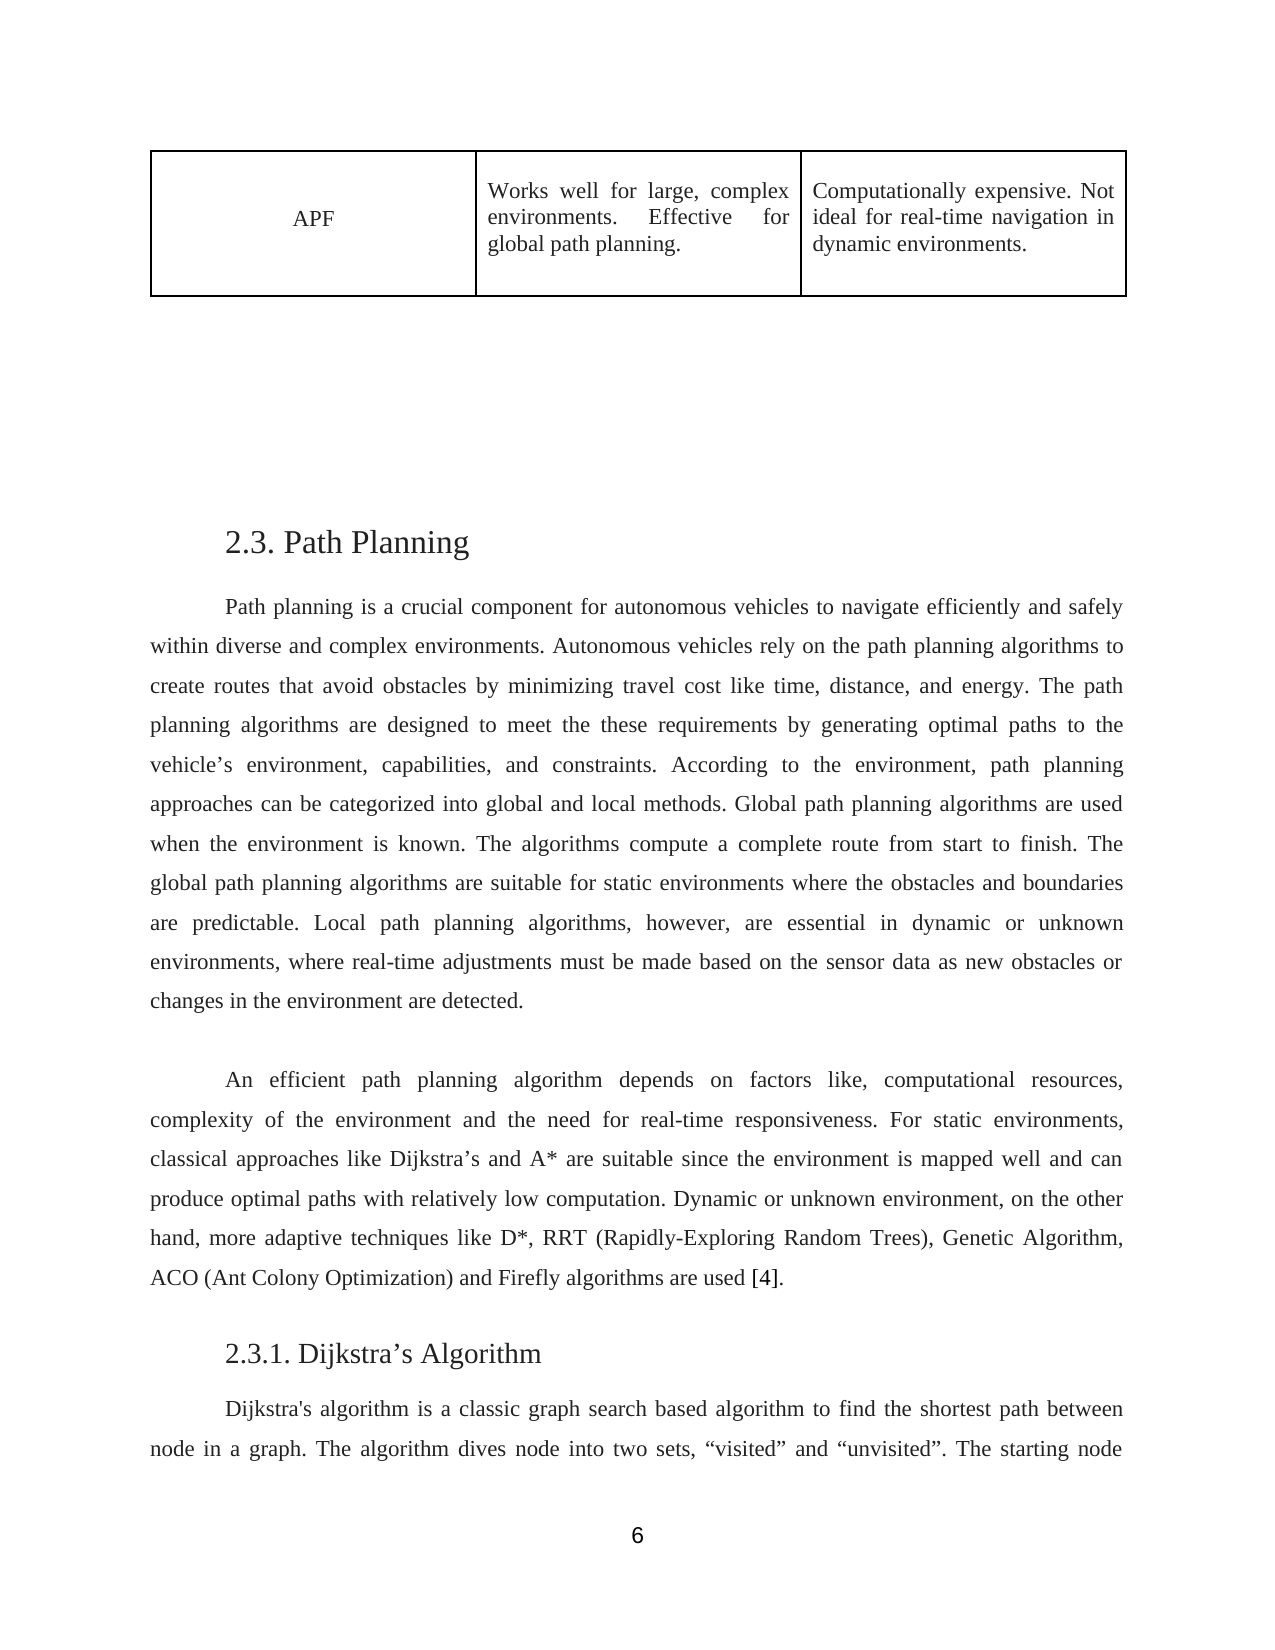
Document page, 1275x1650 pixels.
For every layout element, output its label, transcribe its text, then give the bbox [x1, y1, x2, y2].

subtitle 2.3.1. Dijkstra’s Algorithm [150, 1337, 1125, 1370]
text Path planning is a crucial component for autonomous vehicles to navigate efficiently and safely within diverse and complex environments. Autonomous vehicles rely on the path planning algorithms to create routes that avoid obstacles by minimizing travel cost like time, distance, and energy. The path planning algorithms are designed to meet the these requirements by generating optimal paths to the vehicle’s environment, capabilities, and constraints. According to the environment, path planning approaches can be categorized into global and local methods. Global path planning algorithms are used when the environment is known. The algorithms compute a complete route from start to finish. The global path planning algorithms are suitable for static environments where the obstacles and boundaries are predictable. Local path planning algorithms, however, are essential in dynamic or unknown environments, where real-time adjustments must be made based on the sensor data as new obstacles or changes in the environment are detected. [150, 593, 1125, 1014]
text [150, 1395, 1125, 1461]
table_cell Works well for large, complex environments. Effective for global path planning. [477, 152, 800, 295]
table_cell APF [152, 152, 475, 295]
table_cell Computationally expensive. Not ideal for real-time navigation in dynamic environments. [802, 152, 1125, 295]
text An efficient path planning algorithm depends on factors like, computational resources, complexity of the environment and the need for real-time responsiveness. For static environments, classical approaches like Dijkstra’s and A* are suitable since the environment is mapped well and can produce optimal paths with relatively low computation. Dynamic or unknown environment, on the other hand, more adaptive techniques like D*, RRT (Rapidly-Exploring Random Trees), Genetic Algorithm, ACO (Ant Colony Optimization) and Firefly algorithms are used. [150, 1066, 1125, 1290]
subtitle 2.3. Path Planning [150, 523, 1125, 561]
